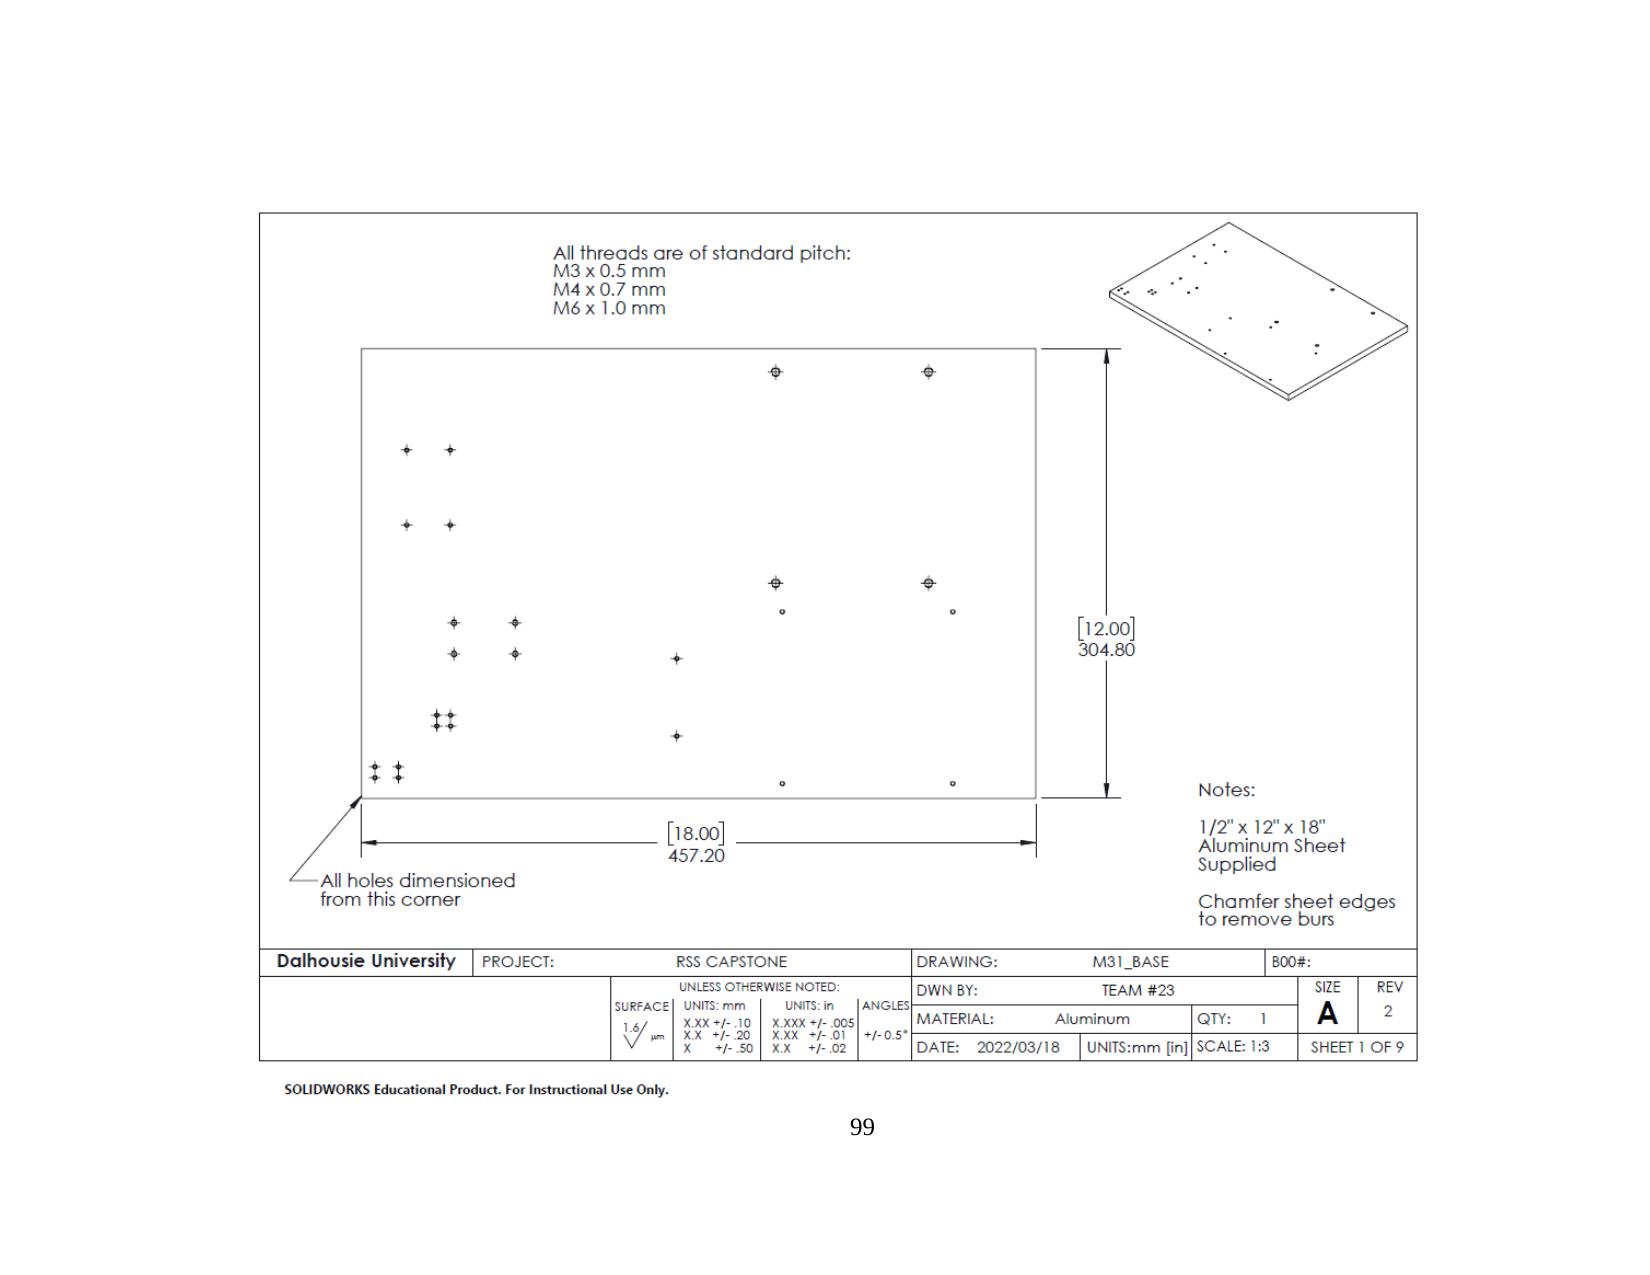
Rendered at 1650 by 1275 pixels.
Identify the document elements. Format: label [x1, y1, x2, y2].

picture [224, 150, 1456, 1103]
